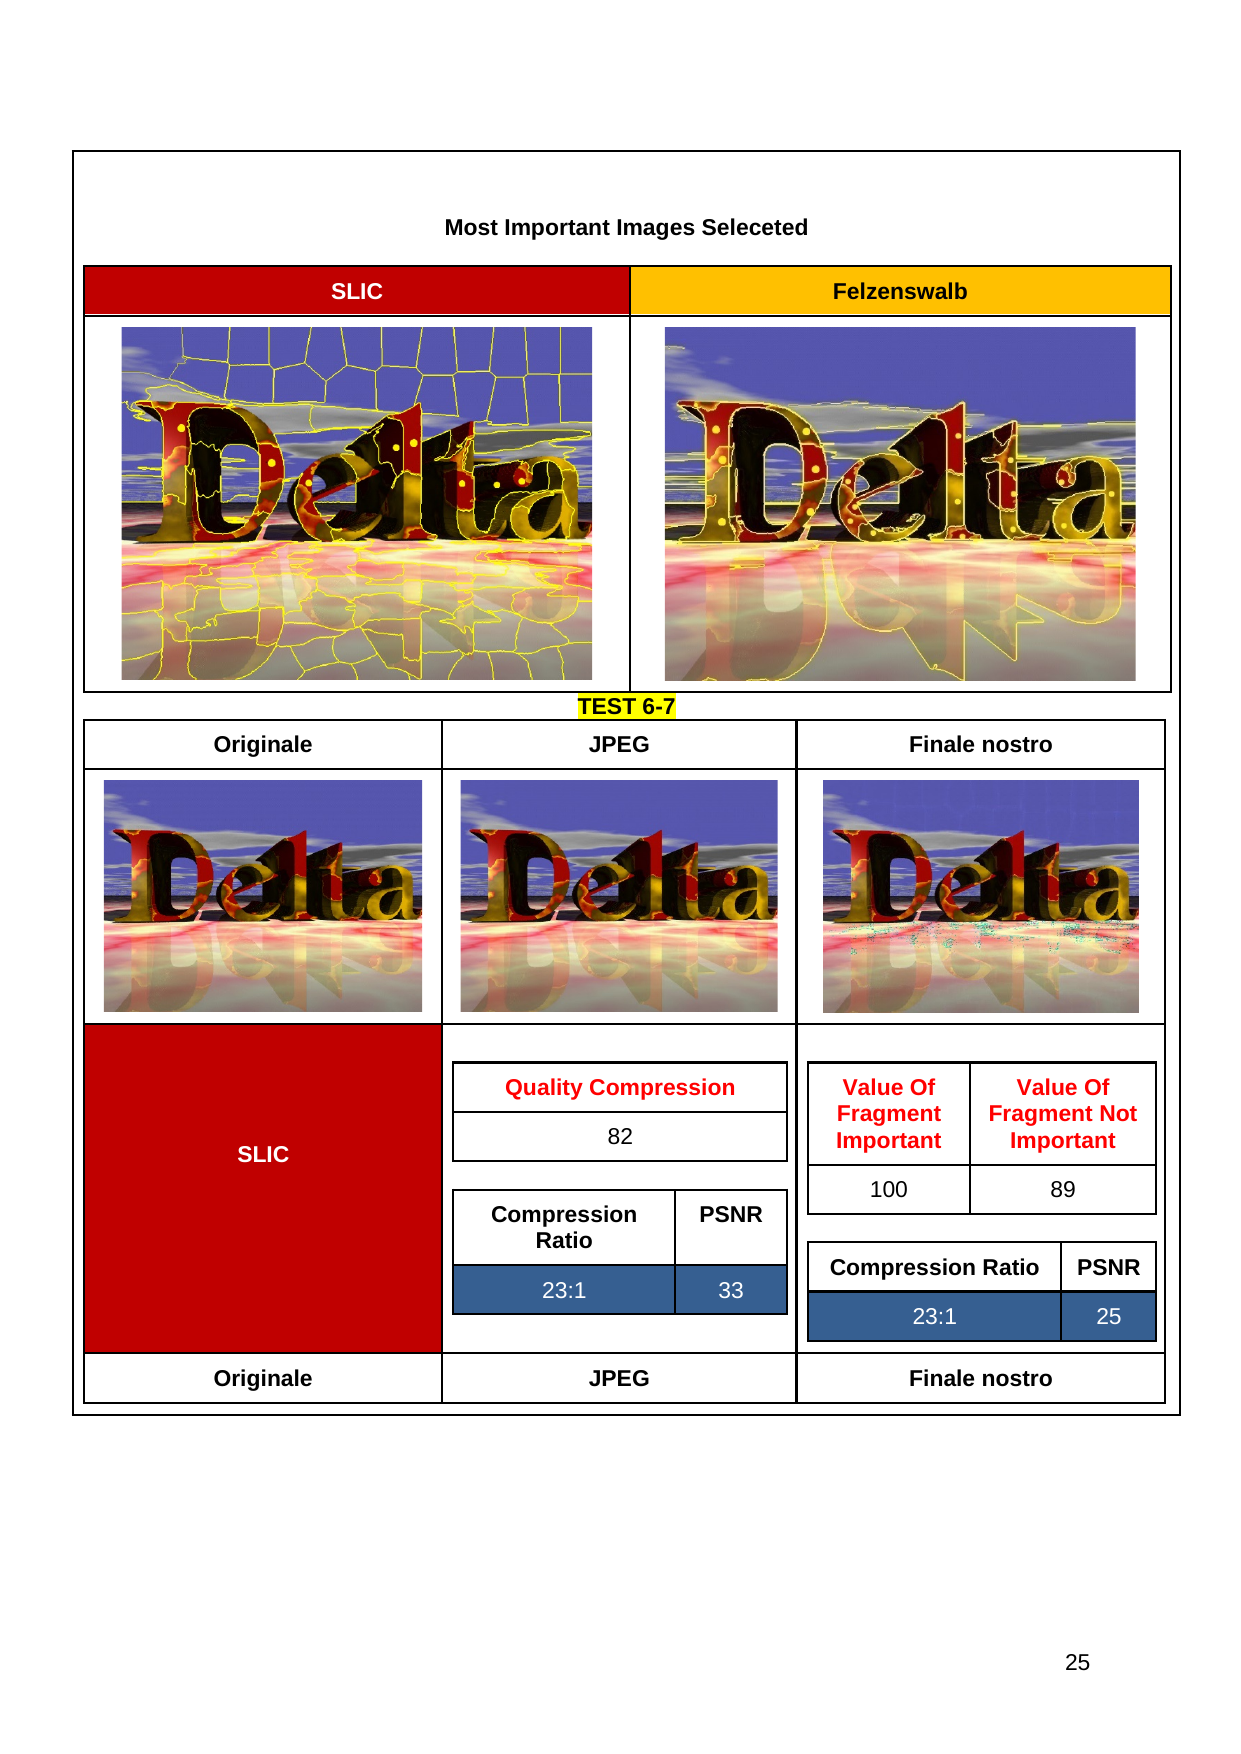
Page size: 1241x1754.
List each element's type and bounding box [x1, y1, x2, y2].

picture [103, 780, 423, 1012]
table_cell [74, 152, 1179, 1414]
picture [664, 327, 1136, 681]
picture [121, 327, 593, 680]
picture [460, 780, 778, 1012]
picture [823, 780, 1139, 1013]
